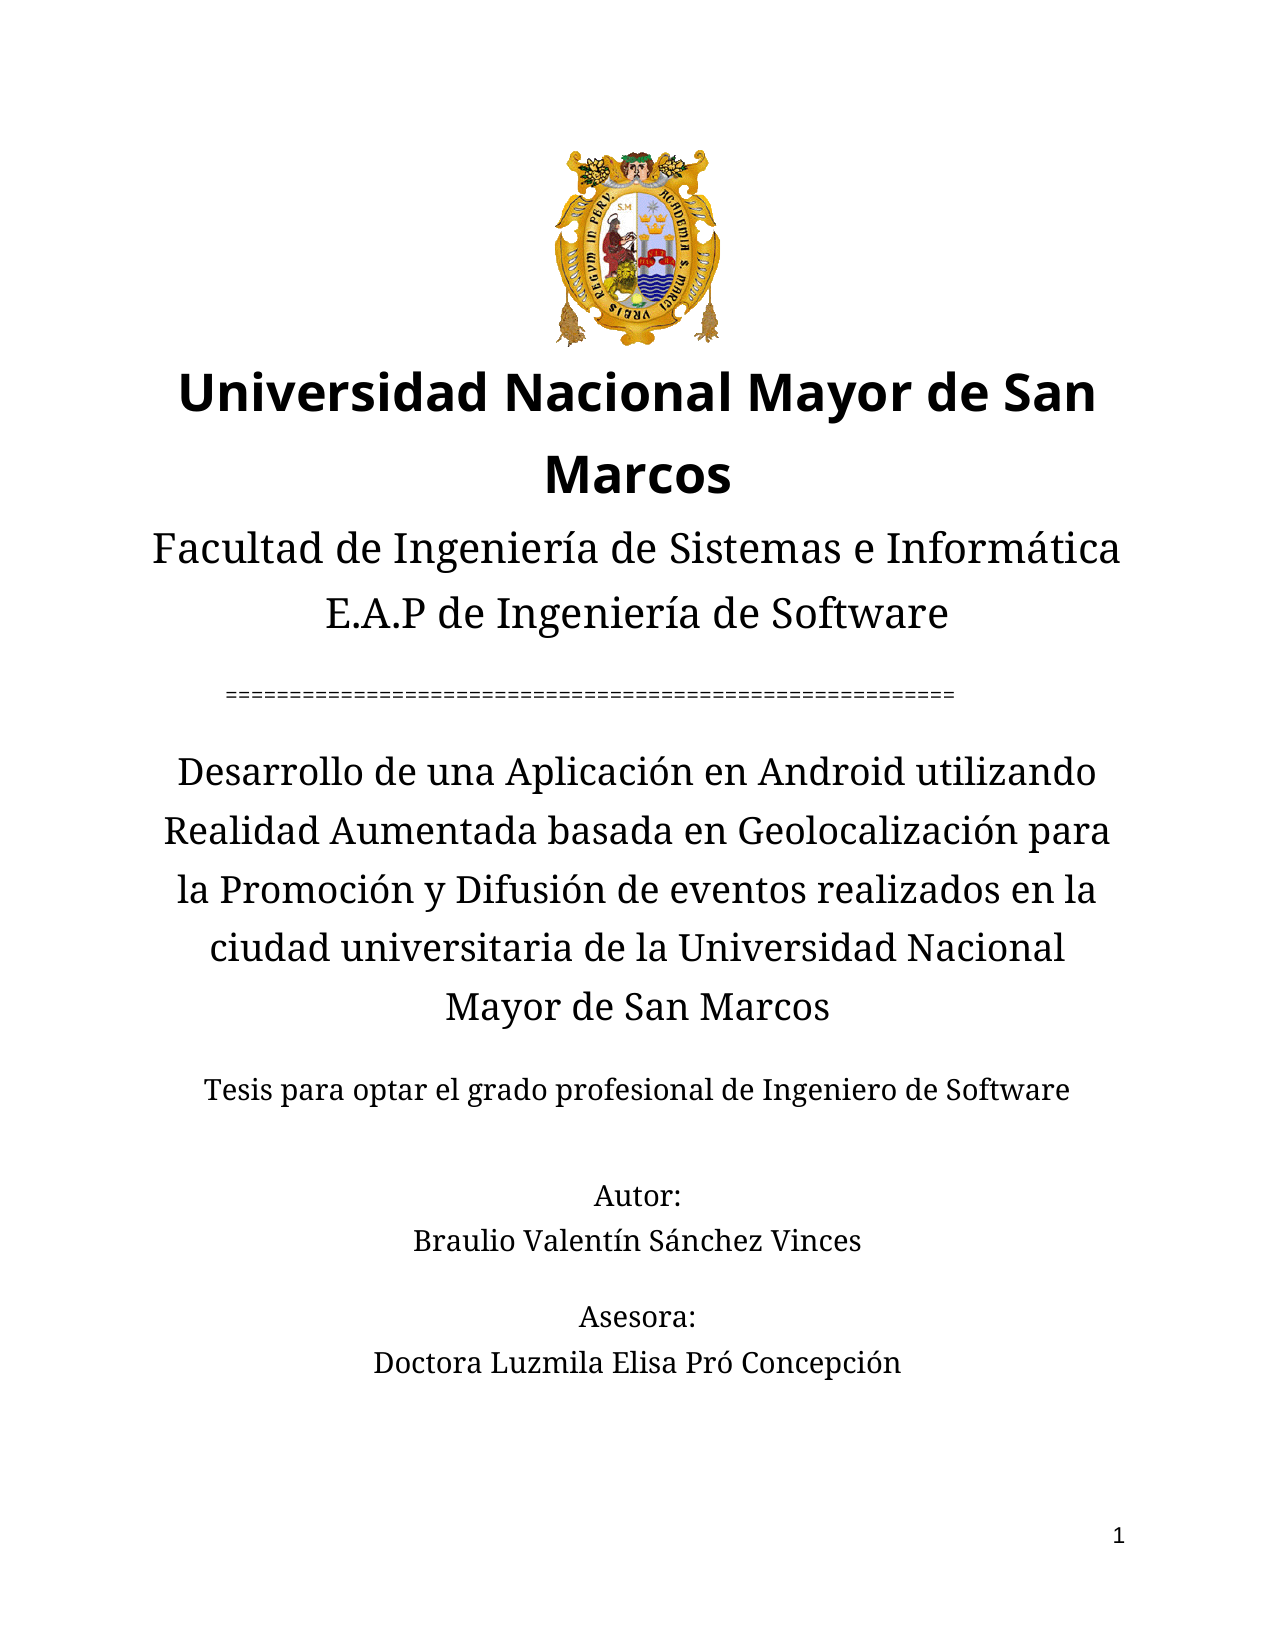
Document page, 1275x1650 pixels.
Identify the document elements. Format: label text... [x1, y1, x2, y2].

text E.A.P de Ingeniería de Software [150, 584, 1125, 641]
text Asesora: [150, 1297, 1125, 1336]
text Doctora Luzmila Elisa Pró Concepción [150, 1342, 1125, 1382]
picture [554, 150, 721, 347]
text Desarrollo de una Aplicación en Android utilizando Realidad Aumentada basada en Geolocalización para la Promoción y Difusión de eventos realizados en la ciudad universitaria de la Universidad Nacional Mayor de San Marcos [150, 746, 1125, 1031]
title Facultad de Ingeniería de Sistemas e Informática [150, 519, 1125, 576]
text Tesis para optar el grado profesional de Ingeniero de Software [150, 1069, 1125, 1109]
title Universidad Nacional Mayor de San Marcos [150, 356, 1125, 508]
text ========================================================= [150, 679, 1125, 711]
text Autor: [150, 1175, 1125, 1215]
text Braulio Valentín Sánchez Vinces [150, 1221, 1125, 1260]
